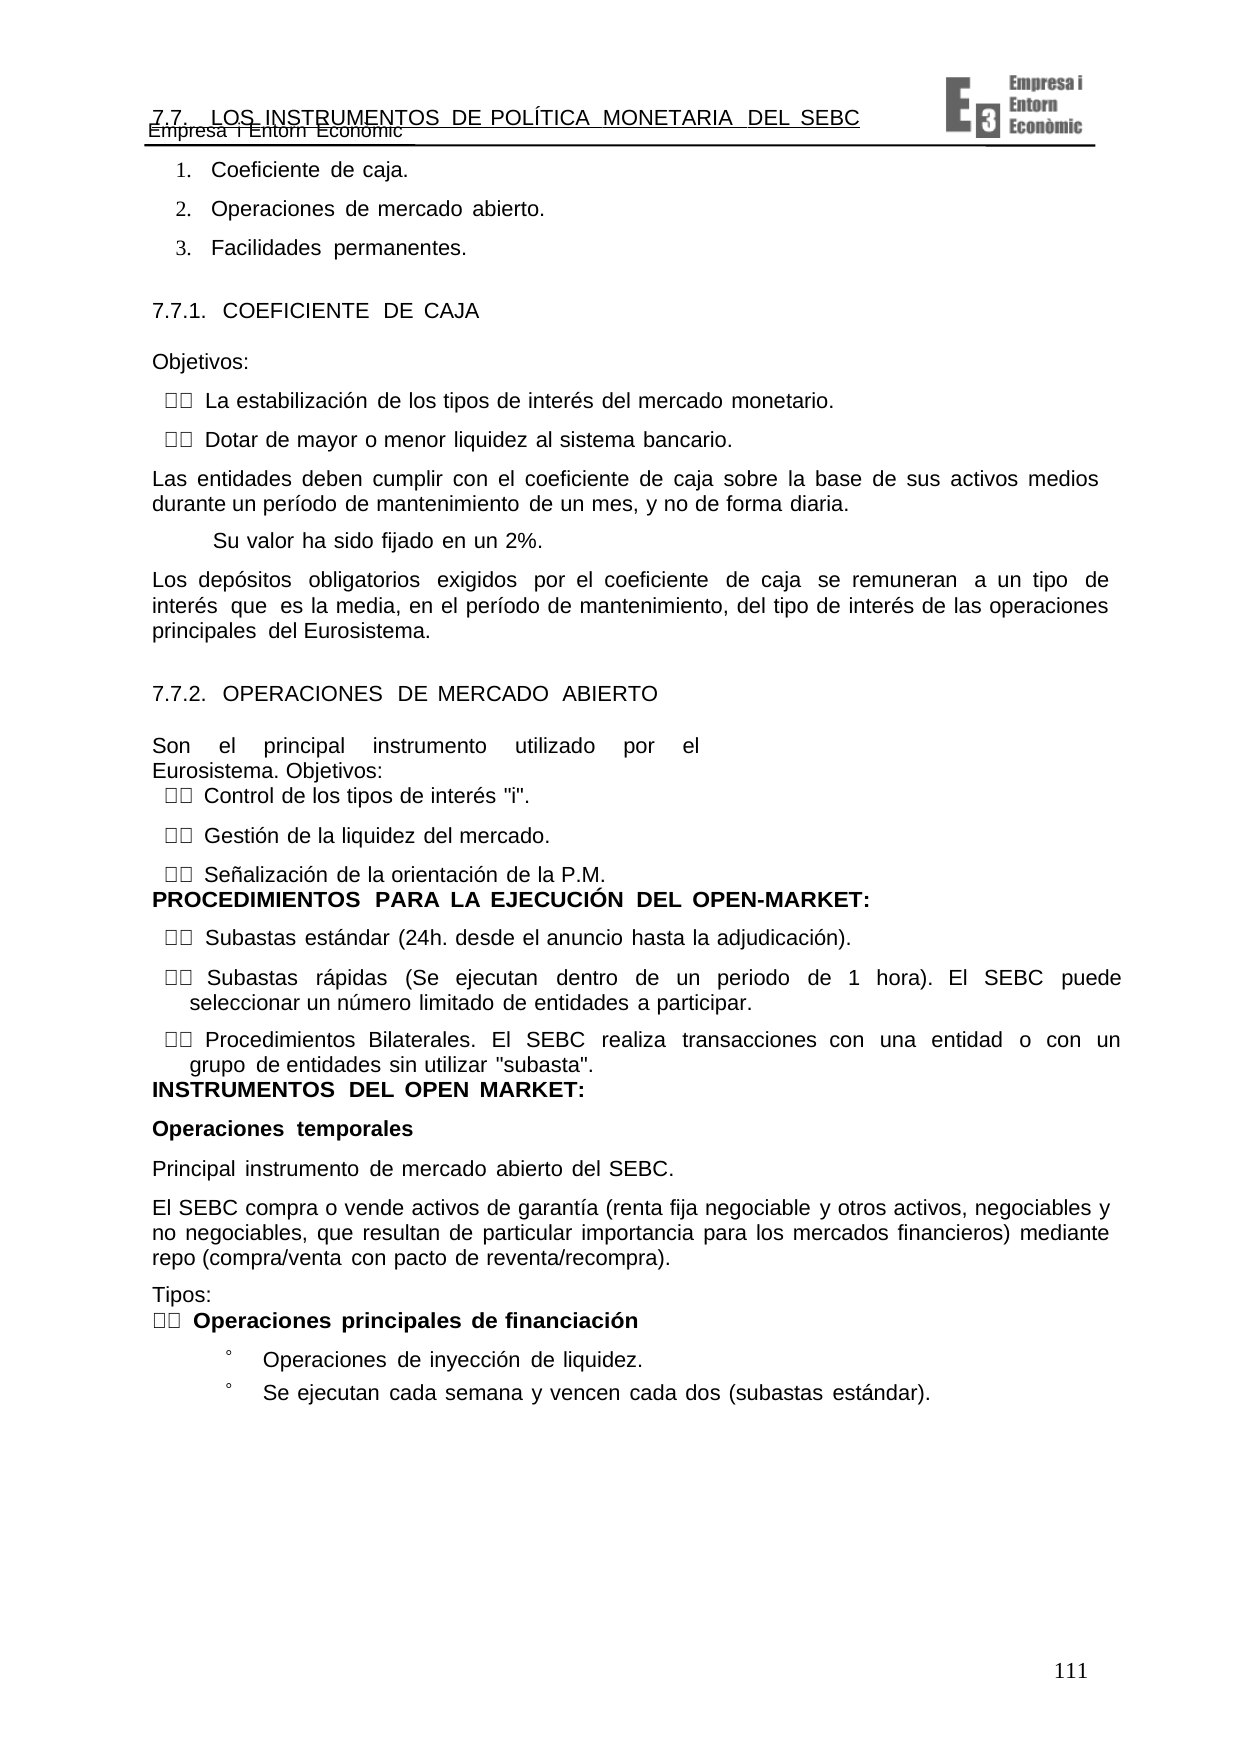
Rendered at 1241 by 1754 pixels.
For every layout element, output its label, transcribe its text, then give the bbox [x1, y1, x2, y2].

list COEFICIENTE DE CAJA [152, 298, 1165, 323]
text  Señalización de la orientación de la P.M. [164, 862, 1165, 887]
list Operaciones de inyección de liquidez. [226, 1347, 1165, 1372]
text El SEBC compra o vende activos de garantía (renta fija negociable y otros activos, negociables y no negociables, que resultan de particular importancia para los mercados financieros) mediante repo (compra/venta con pacto de reventa/recompra). [152, 1194, 1110, 1270]
subtitle PROCEDIMIENTOS PARA LA EJECUCIÓN DEL OPEN-MARKET: [152, 887, 1165, 912]
text Objetivos: [152, 349, 1165, 374]
list Operaciones de mercado abierto. [175, 196, 1165, 221]
text  Subastas estándar (24h. desde el anuncio hasta la adjudicación). [164, 925, 1165, 951]
picture [945, 130, 1083, 138]
picture [945, 75, 1083, 105]
text Las entidades deben cumplir con el coeficiente de caja sobre la base de sus activos medios durante un período de mantenimiento de un mes, y no de forma diaria. [152, 466, 1100, 516]
text Son el principal instrumento utilizado por el Eurosistema. Objetivos: [152, 732, 700, 783]
list OPERACIONES DE MERCADO ABIERTO [152, 681, 1165, 706]
list Facilidades permanentes. [175, 235, 1165, 260]
text Principal instrumento de mercado abierto del SEBC. [152, 1155, 1165, 1181]
text Su valor ha sido fijado en un 2%. [213, 528, 1165, 553]
text  La estabilización de los tipos de interés del mercado monetario. [164, 388, 1165, 413]
list Coeficiente de caja. [175, 156, 1165, 182]
text  Control de los tipos de interés "i". [164, 783, 1165, 809]
text  Procedimientos Bilaterales. El SEBC realiza transacciones con una entidad o con un grupo de entidades sin utilizar "subasta". [163, 1027, 1122, 1077]
subtitle  Operaciones principales de financiación [152, 1308, 1165, 1333]
list Se ejecutan cada semana y vencen cada dos (subastas estándar). [226, 1380, 1165, 1405]
text Los depósitos obligatorios exigidos por el coeficiente de caja se remuneran a un tipo de interés que es la media, en el período de mantenimiento, del tipo de interés de las operaciones principales del Eurosistema. [152, 567, 1110, 643]
subtitle INSTRUMENTOS DEL OPEN MARKET: [152, 1077, 1165, 1103]
list LOS INSTRUMENTOS DE POLÍTICA MONETARIA DEL SEBC [152, 105, 1165, 130]
text  Subastas rápidas (Se ejecutan dentro de un periodo de 1 hora). El SEBC puede seleccionar un número limitado de entidades a participar. [163, 964, 1122, 1015]
text Tipos: [152, 1282, 1165, 1308]
text  Gestión de la liquidez del mercado. [164, 822, 1165, 848]
text  Dotar de mayor o menor liquidez al sistema bancario. [164, 427, 1165, 452]
text Operaciones temporales [152, 1116, 1165, 1141]
